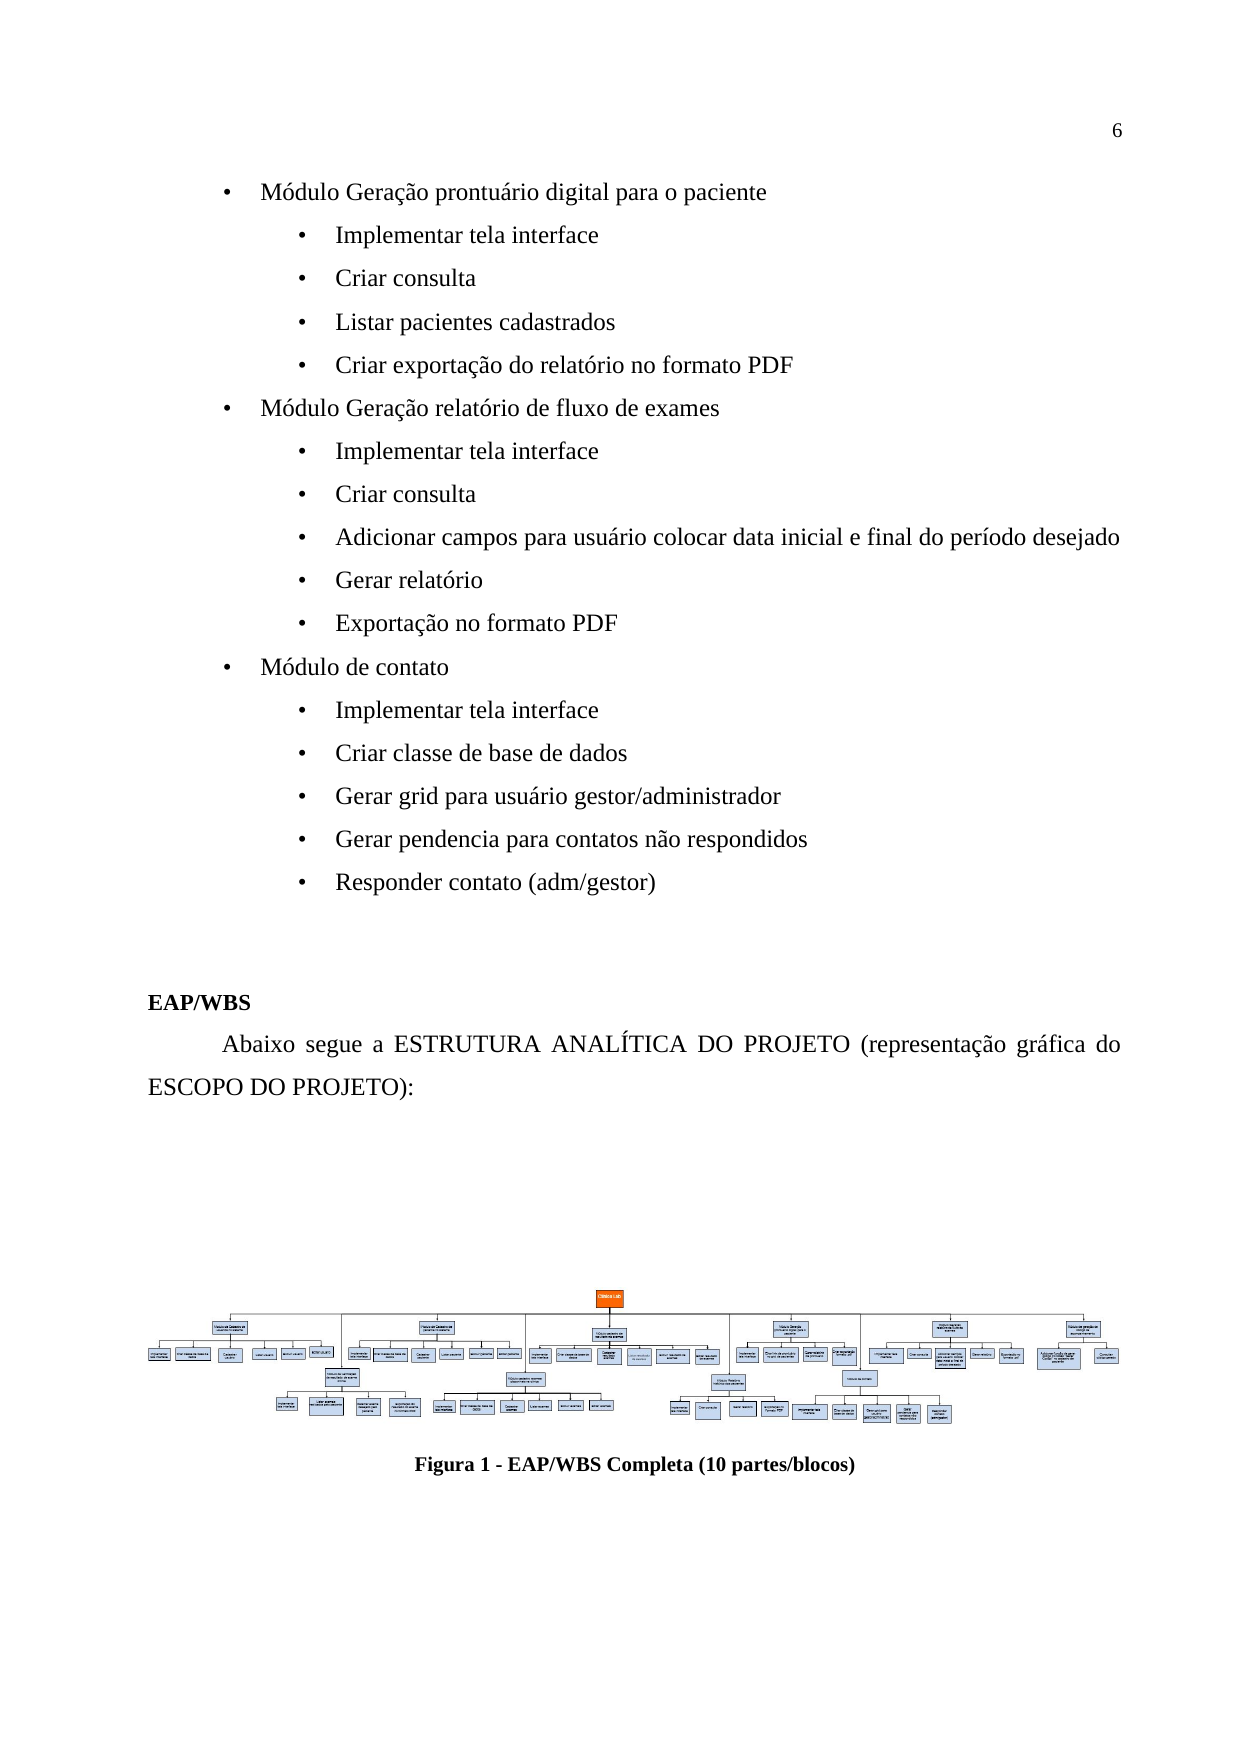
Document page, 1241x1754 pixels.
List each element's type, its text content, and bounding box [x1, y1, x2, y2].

text Abaixo segue a ESTRUTURA ANALÍTICA DO PROJETO (representação gráfica do ESCOPO DO PROJETO): [148, 1029, 1122, 1101]
list Módulo de contato [223, 652, 1122, 680]
list Gerar grid para usuário gestor/administrador [298, 781, 1122, 810]
list Criar exportação do relatório no formato PDF [298, 350, 1122, 378]
list Implementar tela interface [298, 436, 1122, 465]
list Exportação no formato PDF [298, 608, 1122, 637]
list Criar consulta [298, 479, 1122, 508]
list Adicionar campos para usuário colocar data inicial e final do período desejado [298, 522, 1122, 551]
list Criar consulta [298, 263, 1122, 292]
list Listar pacientes cadastrados [298, 307, 1122, 335]
list Gerar relatório [298, 565, 1122, 594]
list Gerar pendencia para contatos não respondidos [298, 824, 1122, 853]
list Implementar tela interface [298, 220, 1122, 249]
text EAP/WBS [148, 989, 1122, 1016]
list Implementar tela interface [298, 695, 1122, 723]
list Módulo Geração relatório de fluxo de exames [223, 393, 1122, 422]
list Módulo Geração prontuário digital para o paciente [223, 177, 1122, 206]
list Responder contato (adm/gestor) [298, 867, 1122, 896]
list Criar classe de base de dados [298, 738, 1122, 767]
picture [147, 1287, 1121, 1426]
